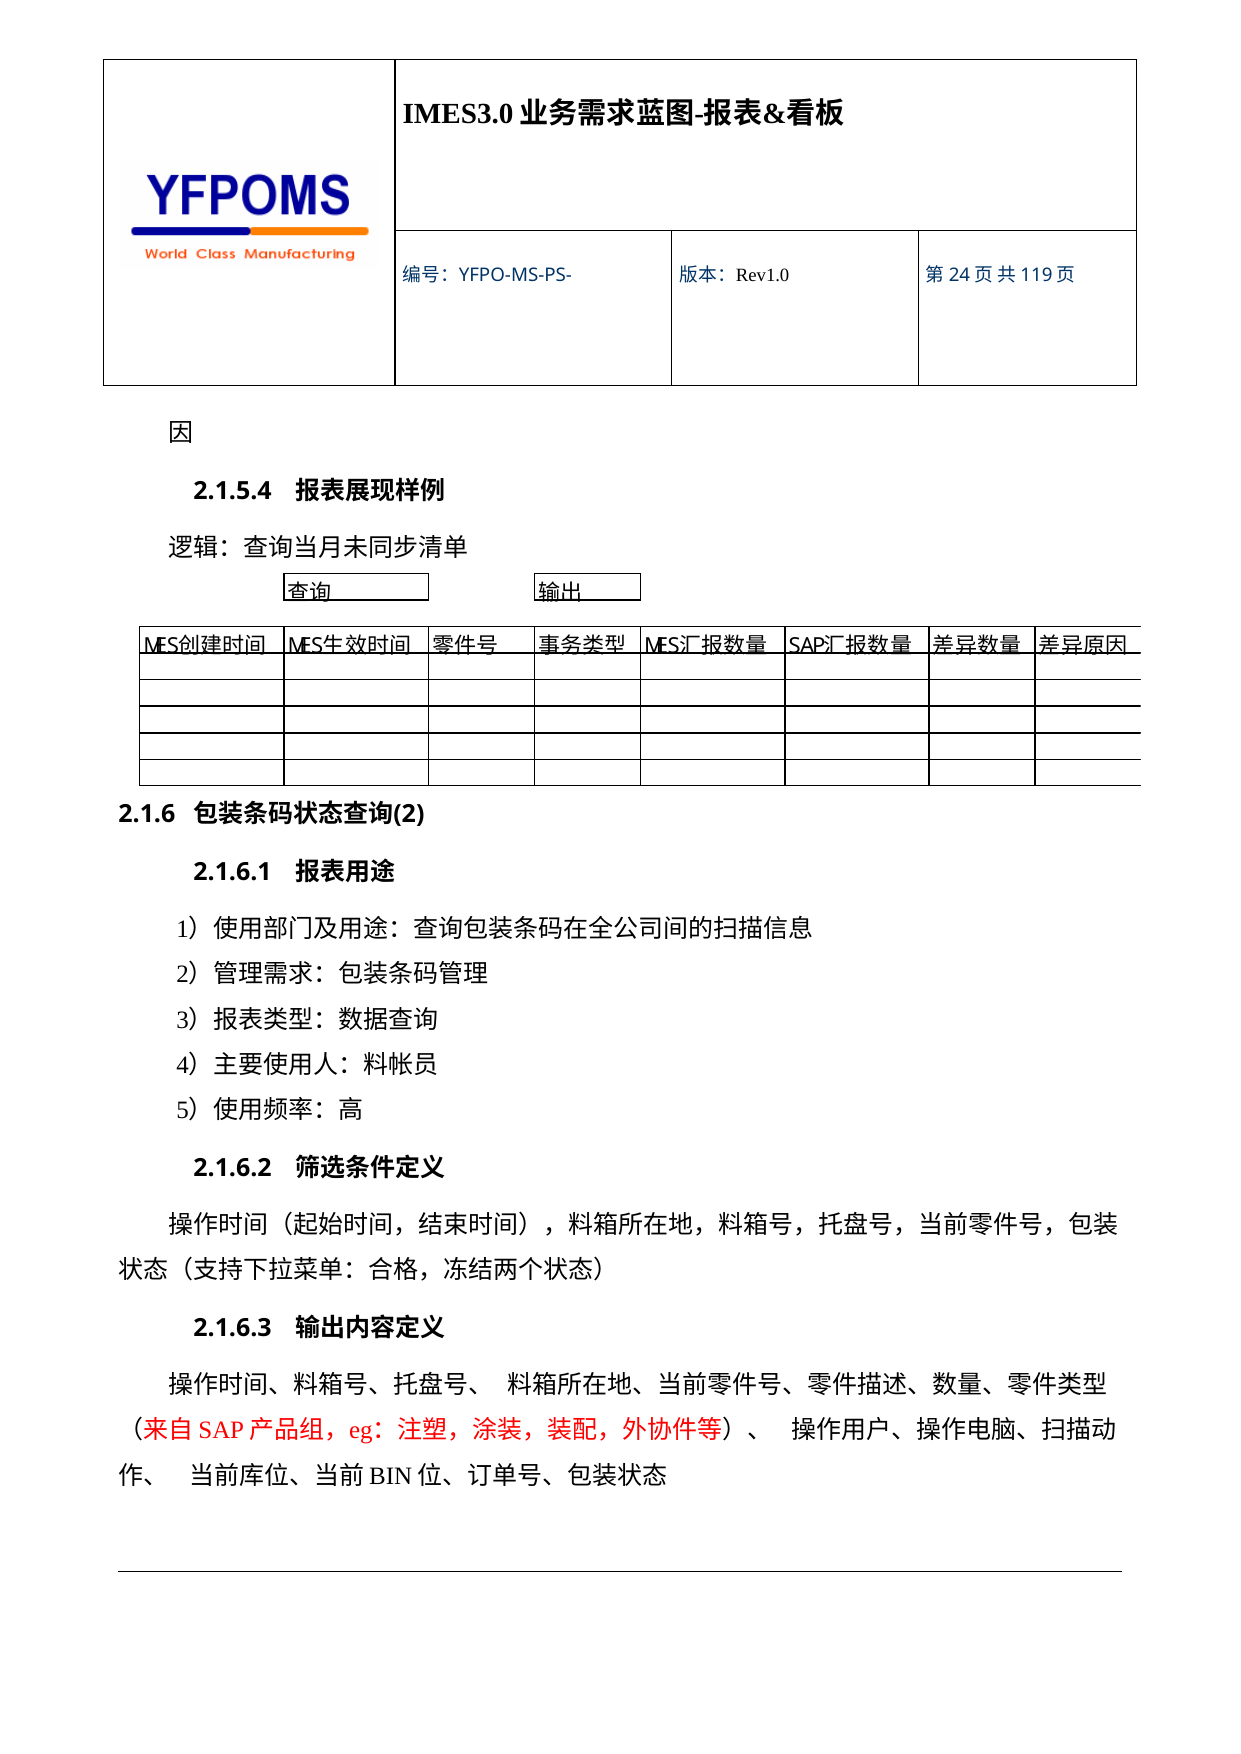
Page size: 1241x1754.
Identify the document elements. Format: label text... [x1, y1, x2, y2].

text 创建时间，生效时间，零件号，事务类型，MES数量，SAP数量，差异数量，差异原因 [168, 413, 1122, 449]
subtitle 包装条码状态查询(2) [118, 794, 1122, 830]
text 1）使用部门及用途：查询包装条码在全公司间的扫描信息 [176, 909, 1122, 945]
text 5）使用频率：高 [118, 1090, 1122, 1126]
text 逻辑：查询当月未同步清单 [118, 527, 1122, 564]
subtitle 报表用途 [193, 852, 1122, 888]
text 2）管理需求：包装条码管理 [176, 954, 1122, 990]
picture [120, 160, 378, 270]
subtitle 输出内容定义 [193, 1308, 1122, 1344]
subtitle 报表展现样例 [193, 471, 1122, 507]
text 4）主要使用人：料帐员 [118, 1044, 1122, 1081]
text 操作时间、料箱号、托盘号、 料箱所在地、当前零件号、零件描述、数量、零件类型（来自SAP产品组，eg：注塑，涂装，装配，外协件等）、 操作用户、操作电脑、扫描动作、 当前库位、当前BIN位、订单号、包装状态 [118, 1364, 1122, 1491]
text 操作时间（起始时间，结束时间），料箱所在地，料箱号，托盘号，当前零件号，包装状态（支持下拉菜单：合格，冻结两个状态） [118, 1204, 1122, 1286]
text 3）报表类型：数据查询 [118, 999, 1122, 1036]
subtitle 筛选条件定义 [193, 1148, 1122, 1184]
